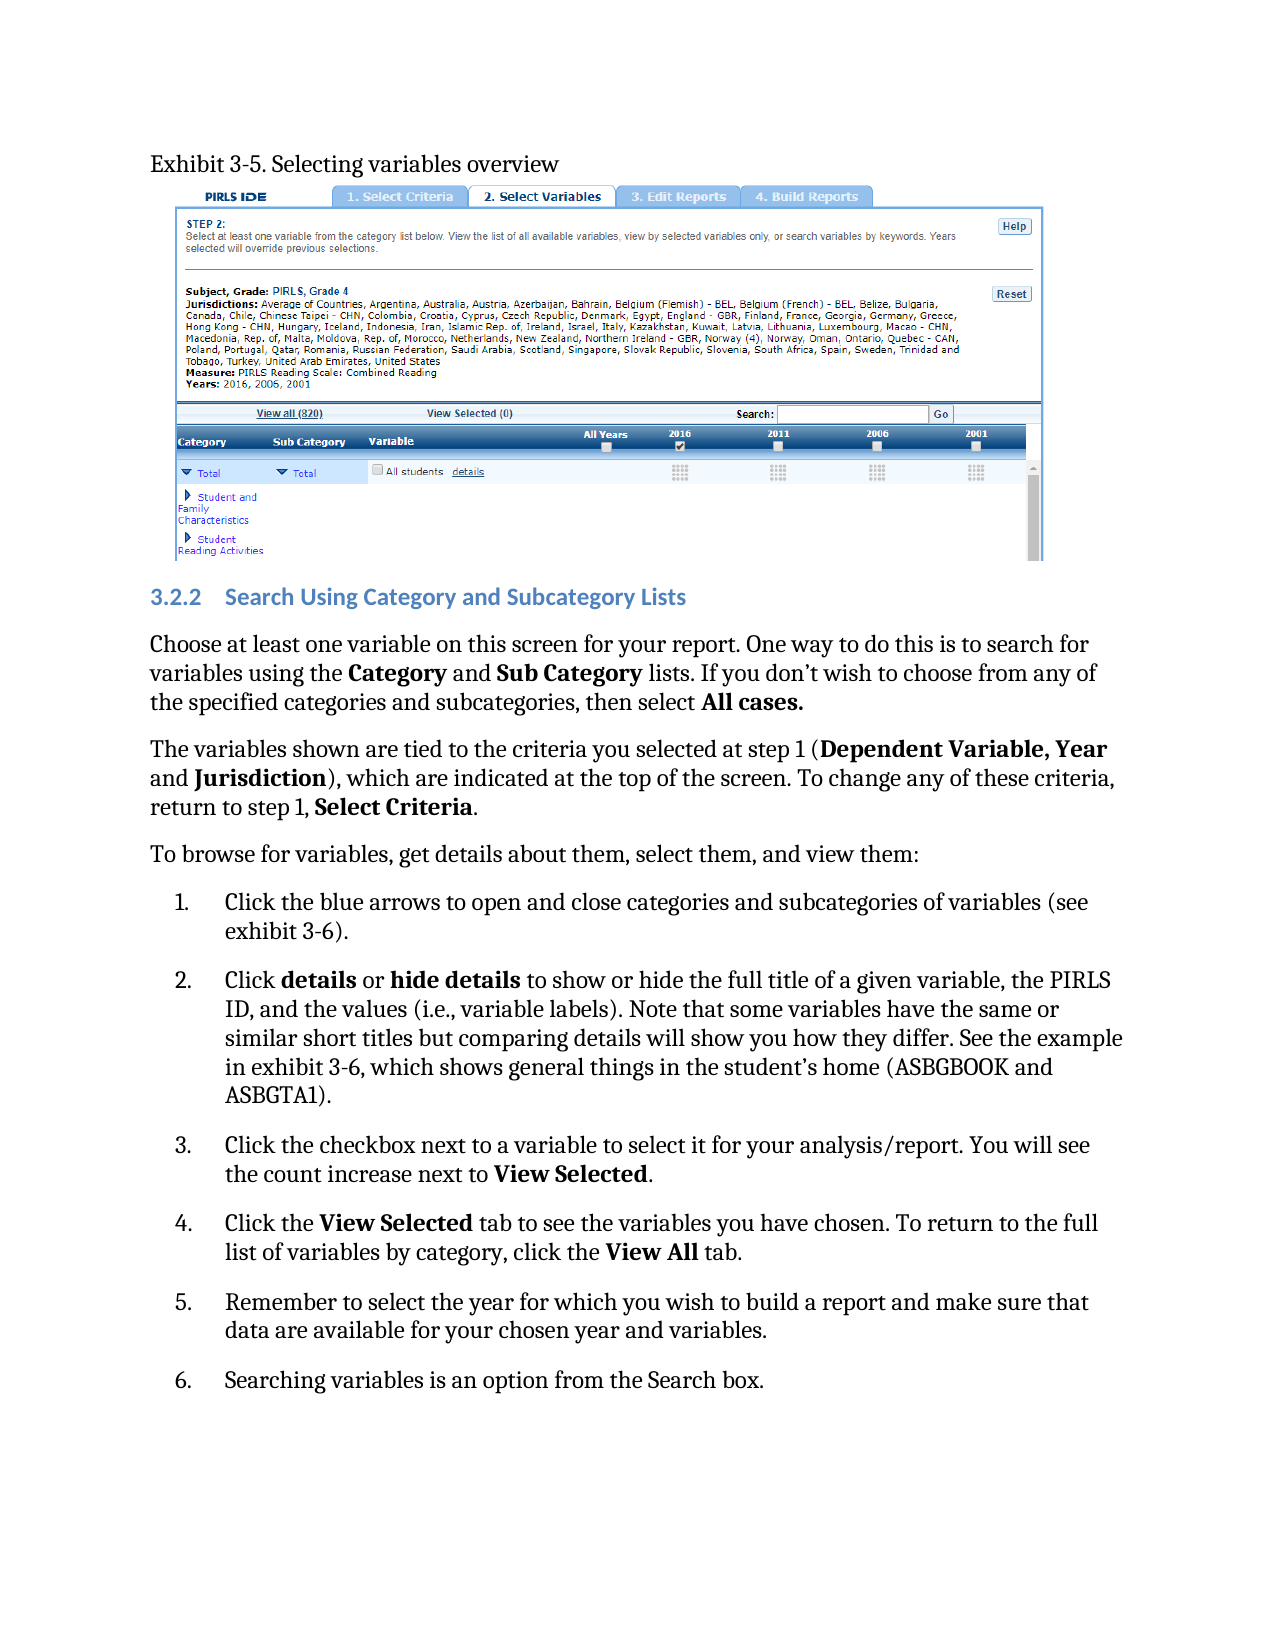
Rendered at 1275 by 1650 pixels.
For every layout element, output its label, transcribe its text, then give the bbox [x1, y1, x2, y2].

list Click details or hide details to show or hide the full title of a given variable, the PIRLS ID, and the values (i.e., variable labels). Note that some variables have the same or similar short titles but comparing details will show you how they differ. See the example in exhibit 3-6, which shows general things in the student’s home (ASBGBOOK and ASBGTA1). [175, 966, 1125, 1110]
list Click the blue arrows to open and close categories and subcategories of variables (see exhibit 3-6). [175, 888, 1125, 945]
text Choose at least one variable on this screen for your report. One way to do this is to search for variables using the Category and Sub Category lists. If you don’t wish to choose from any of the specified categories and subcategories, then select All cases. [150, 630, 1125, 717]
list Searching variables is an option from the Search box. [175, 1366, 1125, 1394]
list Click the View Selected tab to see the variables you have chosen. To return to the full list of variables by category, click the View All tab. [175, 1209, 1125, 1267]
text The variables shown are tied to the criteria you selected at step 1 (Dependent Variable, Year and Jurisdiction), which are indicated at the top of the screen. To change any of these criteria, return to step 1, Select Criteria. [150, 735, 1125, 822]
text To browse for variables, get details about them, select them, and view them: [150, 840, 1125, 869]
picture [168, 178, 1044, 561]
list Click the checkbox next to a variable to select it for your analysis/report. You will see the count increase next to View Selected. [175, 1131, 1125, 1188]
list Remember to select the year for which you wish to build a report and make sure that data are available for your chosen year and variables. [175, 1287, 1125, 1345]
subtitle 3.2.2 Search Using Category and Subcategory Lists [150, 581, 1125, 612]
